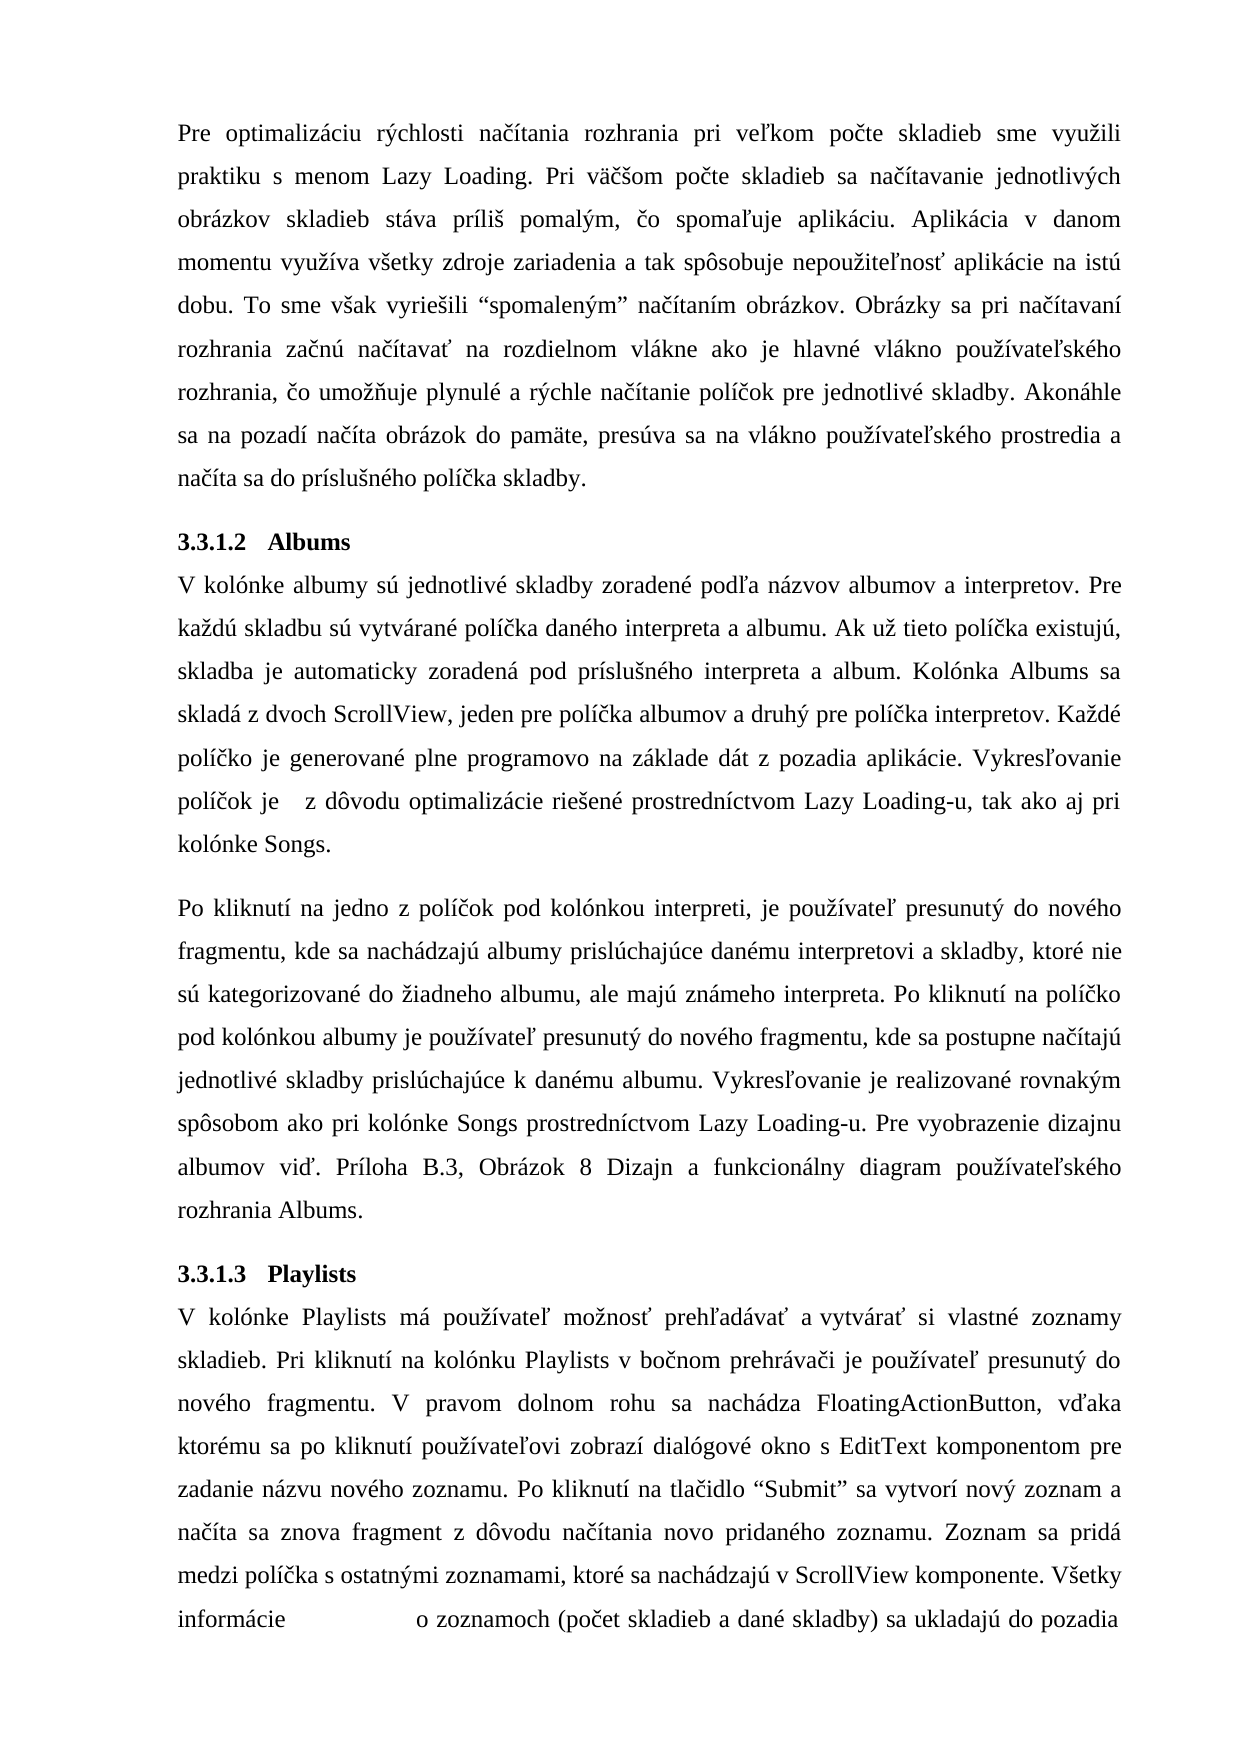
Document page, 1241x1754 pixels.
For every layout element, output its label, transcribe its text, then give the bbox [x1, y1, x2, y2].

text Pre optimalizáciu rýchlosti načítania rozhrania pri veľkom počte skladieb sme využili praktiku s menom Lazy Loading. Pri väčšom počte skladieb sa načítavanie jednotlivých obrázkov skladieb stáva príliš pomalým, čo spomaľuje aplikáciu. Aplikácia v danom momentu využíva všetky zdroje zariadenia a tak spôsobuje nepoužiteľnosť aplikácie na istú dobu. To sme však vyriešili “spomaleným” načítaním obrázkov. Obrázky sa pri načítavaní rozhrania začnú načítavať na rozdielnom vlákne ako je hlavné vlákno používateľského rozhrania, čo umožňuje plynulé a rýchle načítanie políčok pre jednotlivé skladby. Akonáhle sa na pozadí načíta obrázok do pamäte, presúva sa na vlákno používateľského prostredia a načíta sa do príslušného políčka skladby. [177, 118, 1122, 492]
subtitle Playlists [177, 1259, 1122, 1287]
text Po kliknutí na jedno z políčok pod kolónkou interpreti, je používateľ presunutý do nového fragmentu, kde sa nachádzajú albumy prislúchajúce danému interpretovi a skladby, ktoré nie sú kategorizované do žiadneho albumu, ale majú známeho interpreta. Po kliknutí na políčko pod kolónkou albumy je používateľ presunutý do nového fragmentu, kde sa postupne načítajú jednotlivé skladby prislúchajúce k danému albumu. Vykresľovanie je realizované rovnakým spôsobom ako pri kolónke Songs prostredníctvom Lazy Loading-u. Pre vyobrazenie dizajnu albumov viď. Príloha B.3, Obrázok 8 Dizajn a funkcionálny diagram používateľského rozhrania Albums. [177, 893, 1122, 1223]
subtitle Albums [177, 527, 1122, 556]
text V kolónke albumy sú jednotlivé skladby zoradené podľa názvov albumov a interpretov. Pre každú skladbu sú vytvárané políčka daného interpreta a albumu. Ak už tieto políčka existujú, skladba je automaticky zoradená pod príslušného interpreta a album. Kolónka Albums sa skladá z dvoch ScrollView, jeden pre políčka albumov a druhý pre políčka interpretov. Každé políčko je generované plne programovo na základe dát z pozadia aplikácie. Vykresľovanie políčok je z dôvodu optimalizácie riešené prostredníctvom Lazy Loading-u, tak ako aj pri kolónke Songs. [177, 570, 1122, 858]
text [177, 1302, 1122, 1632]
